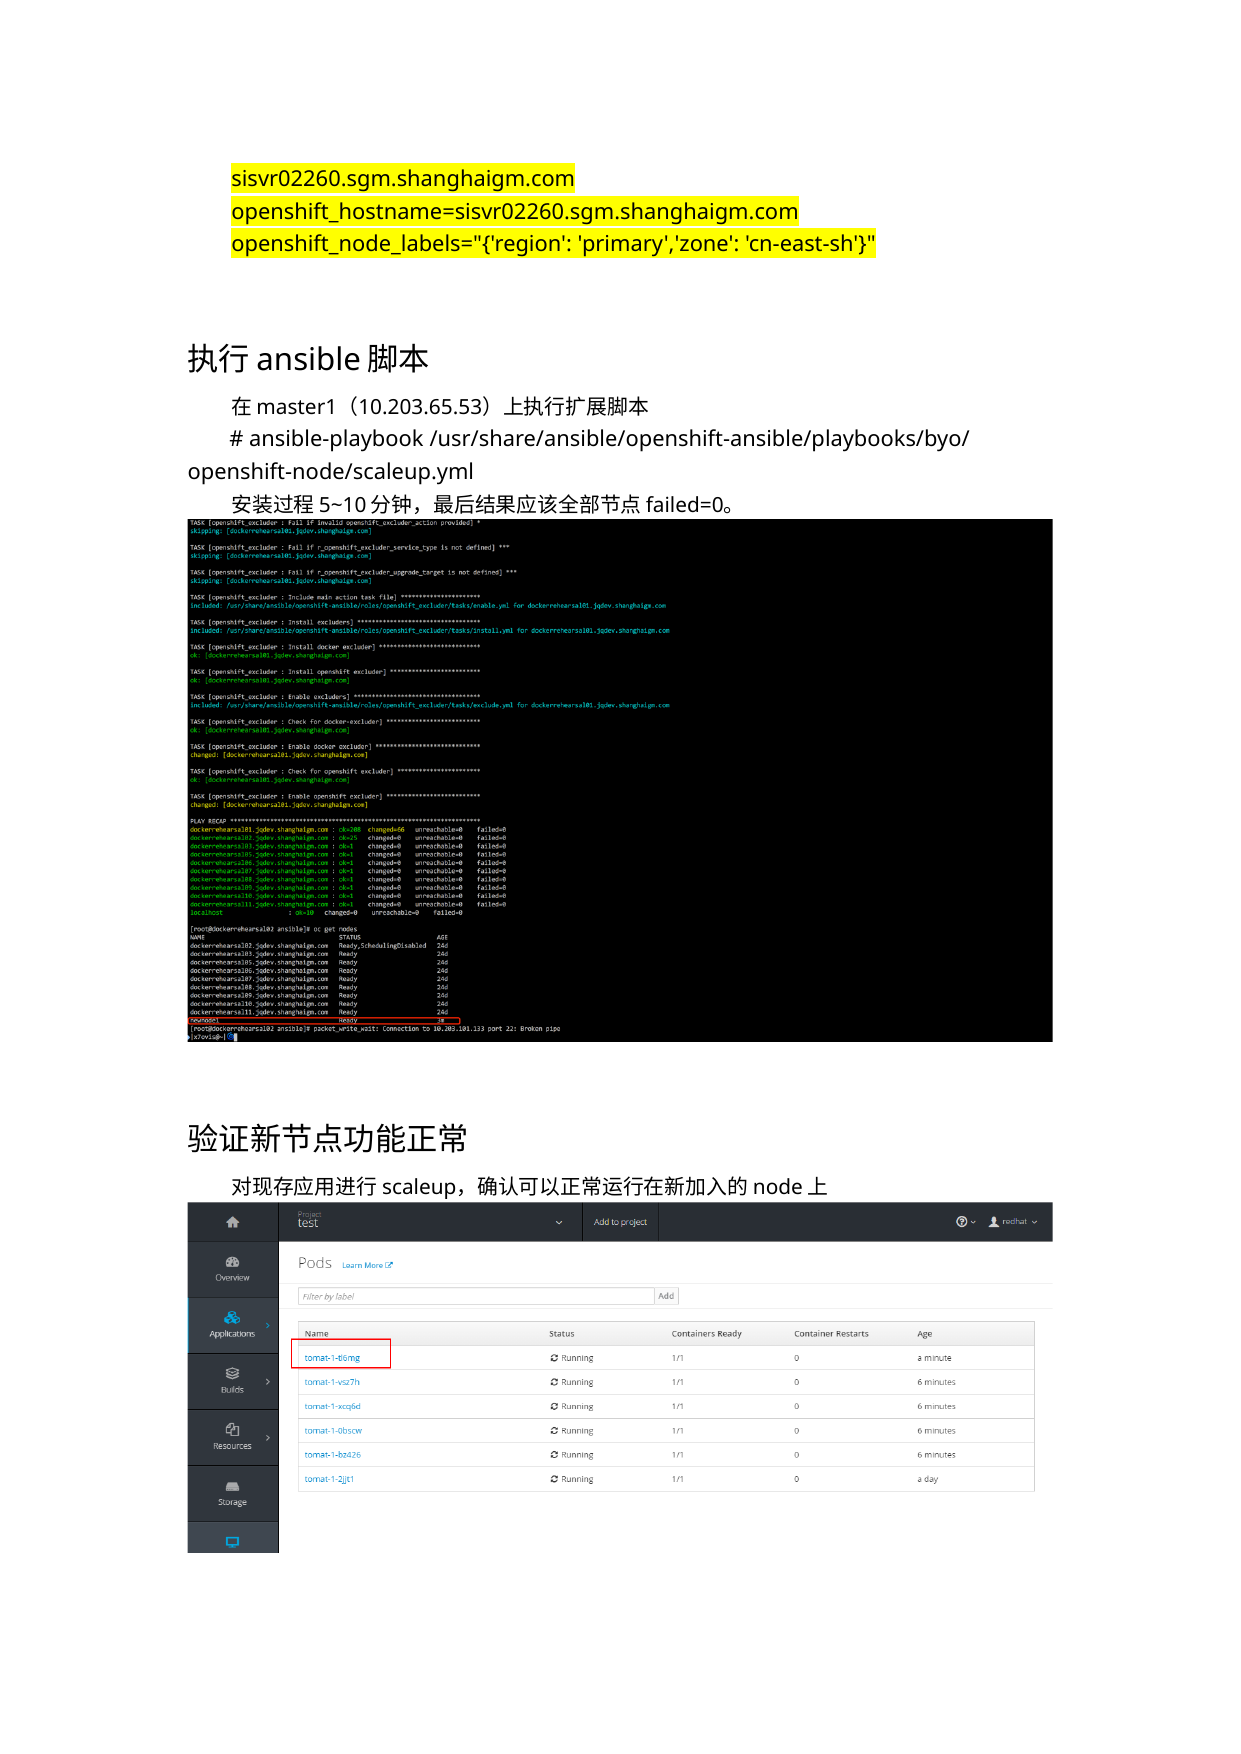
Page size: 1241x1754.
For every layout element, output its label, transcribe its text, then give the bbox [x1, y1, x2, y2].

text 对现存应用进行 scaleup，确认可以正常运行在新加入的 node上 [187, 1169, 1053, 1202]
text 执行ansible脚本 [187, 324, 1053, 389]
picture [187, 1202, 1053, 1553]
text openshift-node/scaleup.yml [187, 454, 1053, 487]
text sisvr02260.sgm.shanghaigm.com openshift_hostname=sisvr02260.sgm.shanghaigm.com openshift_node_labels="{'region': 'primary','zone': 'cn-east-sh'}" [231, 162, 1053, 259]
text 安装过程5~10分钟，最后结果应该全部节点failed=0。 [187, 487, 1053, 519]
text 验证新节点功能正常 [187, 1104, 1053, 1169]
picture [187, 519, 1053, 1042]
text # ansible-playbook /usr/share/ansible/openshift-ansible/playbooks/byo/ [187, 422, 1053, 454]
text 在master1（10.203.65.53）上执行扩展脚本 [187, 389, 1053, 422]
